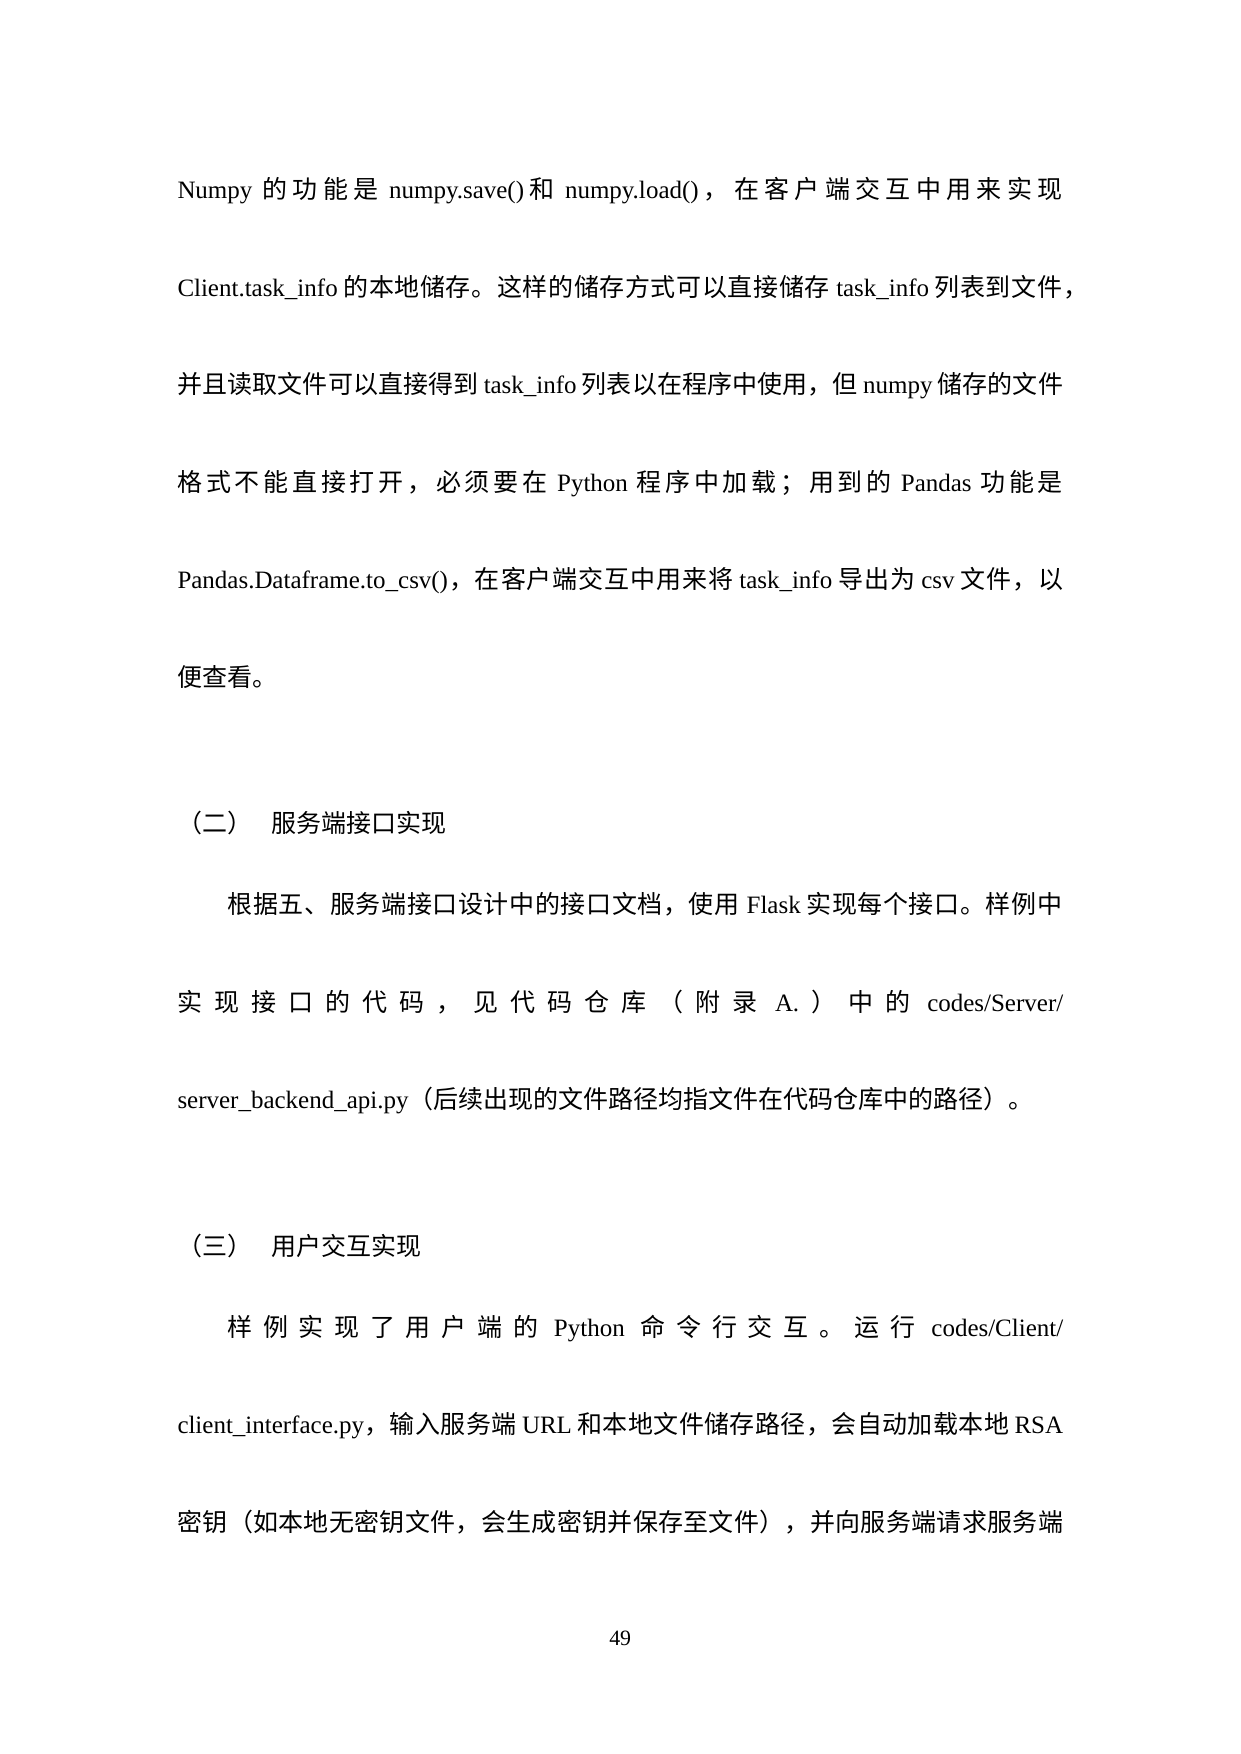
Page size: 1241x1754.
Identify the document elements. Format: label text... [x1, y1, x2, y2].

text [177, 155, 1063, 708]
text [177, 1293, 1063, 1553]
subtitle 用户交互实现 [177, 1212, 1063, 1277]
subtitle 服务端接口实现 [177, 789, 1063, 854]
text 根据五、服务端接口设计中的接口文档，使用Flask实现每个接口。样例中实现接口的代码，见代码仓库（附录A.）中的codes/Server/server_backend_api.py（后续出现的文件路径均指文件在代码仓库中的路径）。 [177, 870, 1063, 1130]
